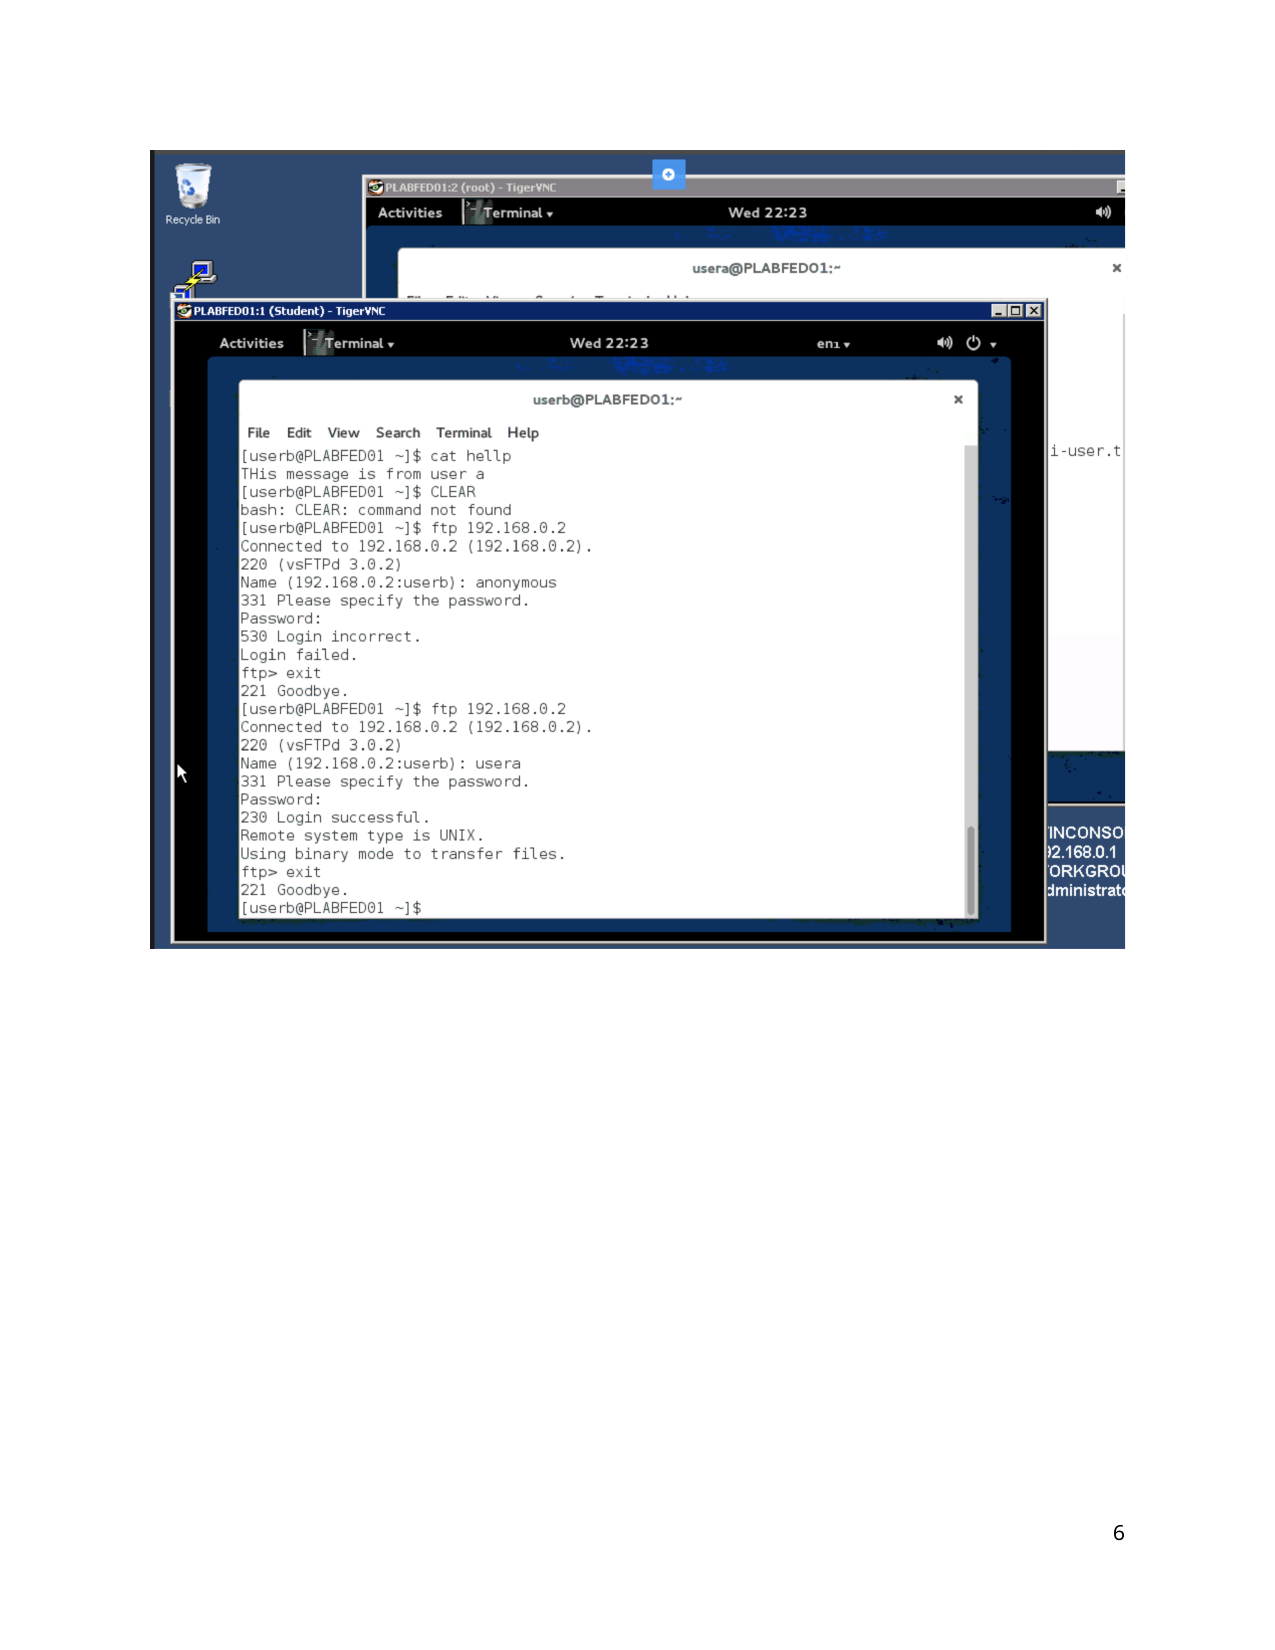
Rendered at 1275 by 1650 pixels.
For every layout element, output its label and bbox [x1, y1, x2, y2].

picture [150, 150, 1125, 949]
